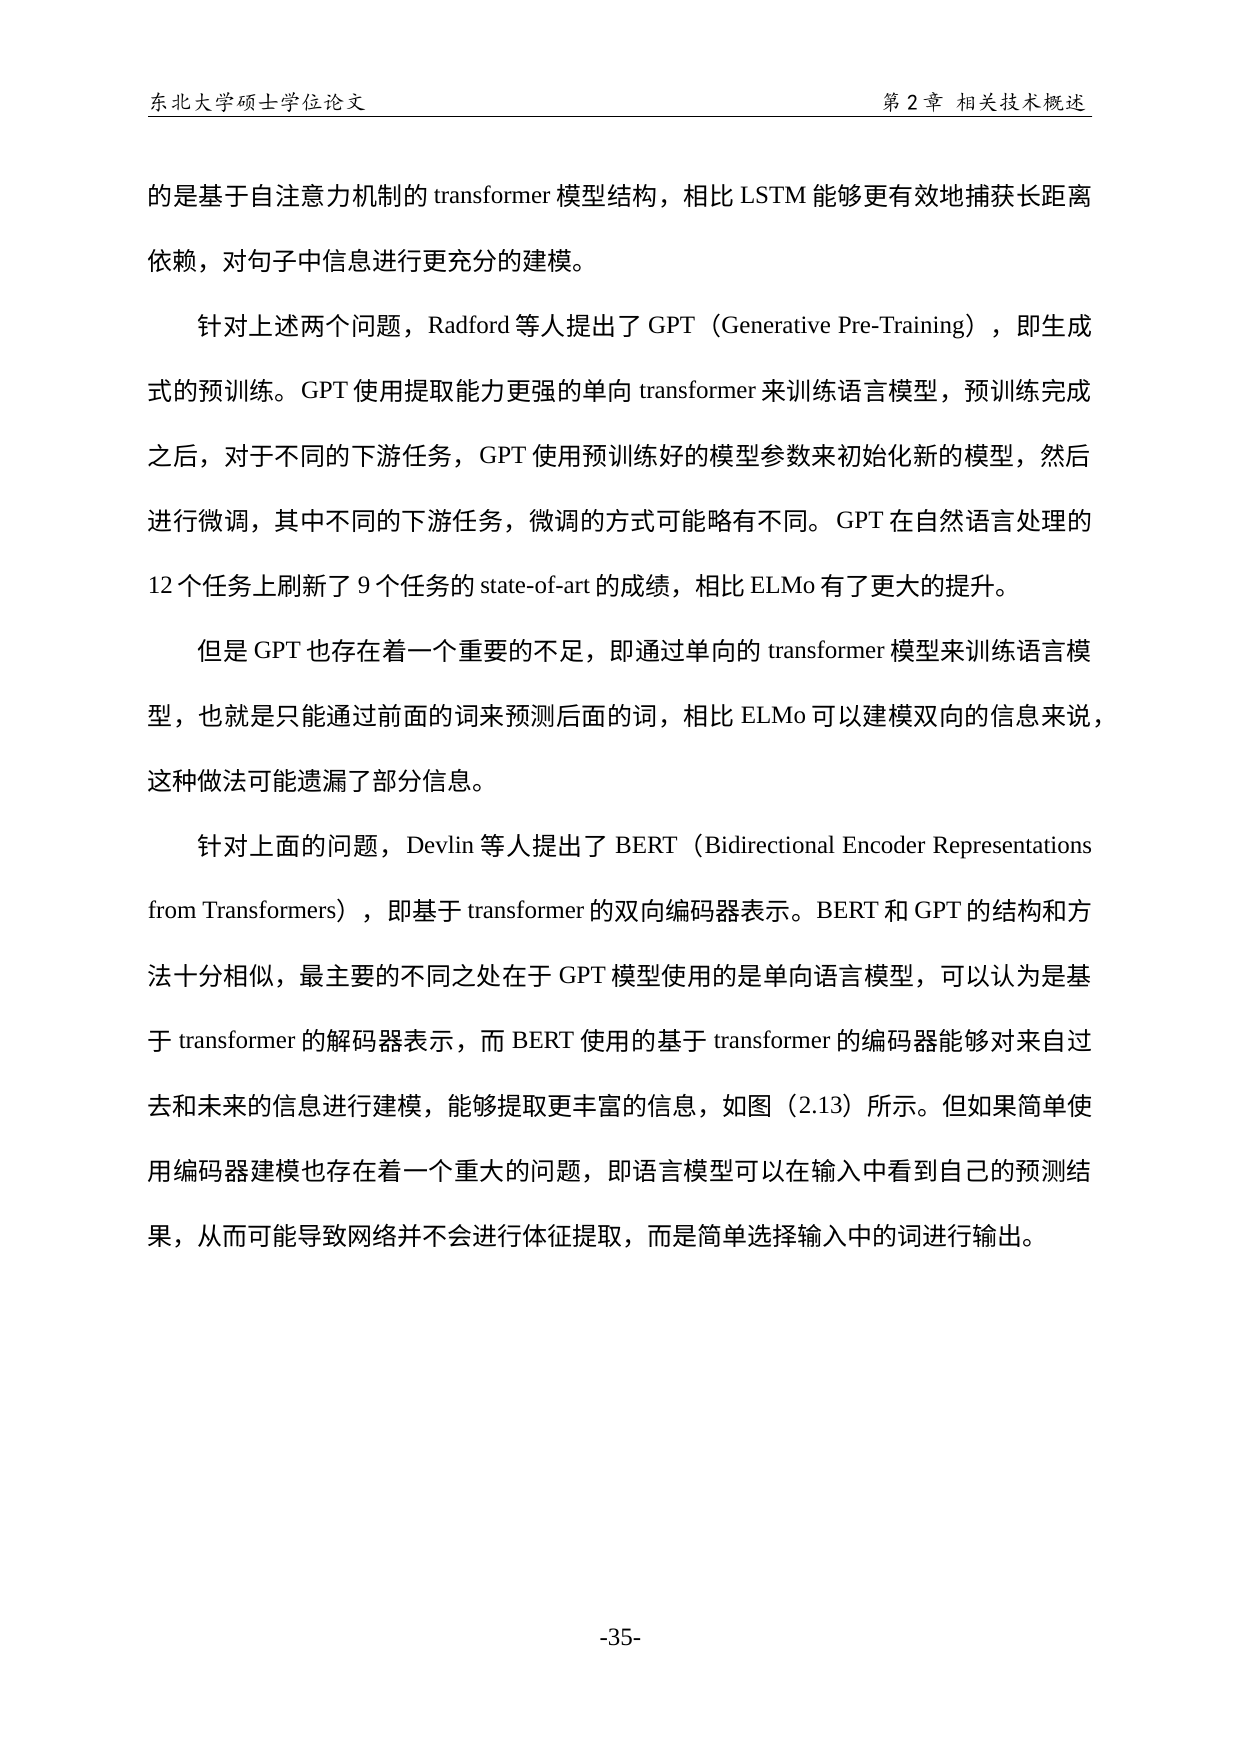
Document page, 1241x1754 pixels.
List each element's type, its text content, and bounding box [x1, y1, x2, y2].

text 但是GPT也存在着一个重要的不足，即通过单向的transformer模型来训练语言模型，也就是只能通过前面的词来预测后面的词，相比ELMo可以建模双向的信息来说，这种做法可能遗漏了部分信息。 [148, 617, 1092, 812]
text 针对上述两个问题，Radford等人提出了GPT（Generative Pre-Training），即生成式的预训练。GPT使用提取能力更强的单向transformer来训练语言模型，预训练完成之后，对于不同的下游任务，GPT使用预训练好的模型参数来初始化新的模型，然后进行微调，其中不同的下游任务，微调的方式可能略有不同。GPT在自然语言处理的12个任务上刷新了9个任务的state-of-art的成绩，相比ELMo有了更大的提升。 [148, 292, 1092, 617]
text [148, 162, 1092, 292]
text 针对上面的问题，Devlin等人提出了BERT（Bidirectional Encoder Representations from Transformers），即基于transformer的双向编码器表示。BERT和GPT的结构和方法十分相似，最主要的不同之处在于GPT模型使用的是单向语言模型，可以认为是基于transformer的解码器表示，而BERT使用的基于transformer的编码器能够对来自过去和未来的信息进行建模，能够提取更丰富的信息，如图（2.13）所示。但如果简单使用编码器建模也存在着一个重大的问题，即语言模型可以在输入中看到自己的预测结果，从而可能导致网络并不会进行体征提取，而是简单选择输入中的词进行输出。 [148, 812, 1092, 1267]
